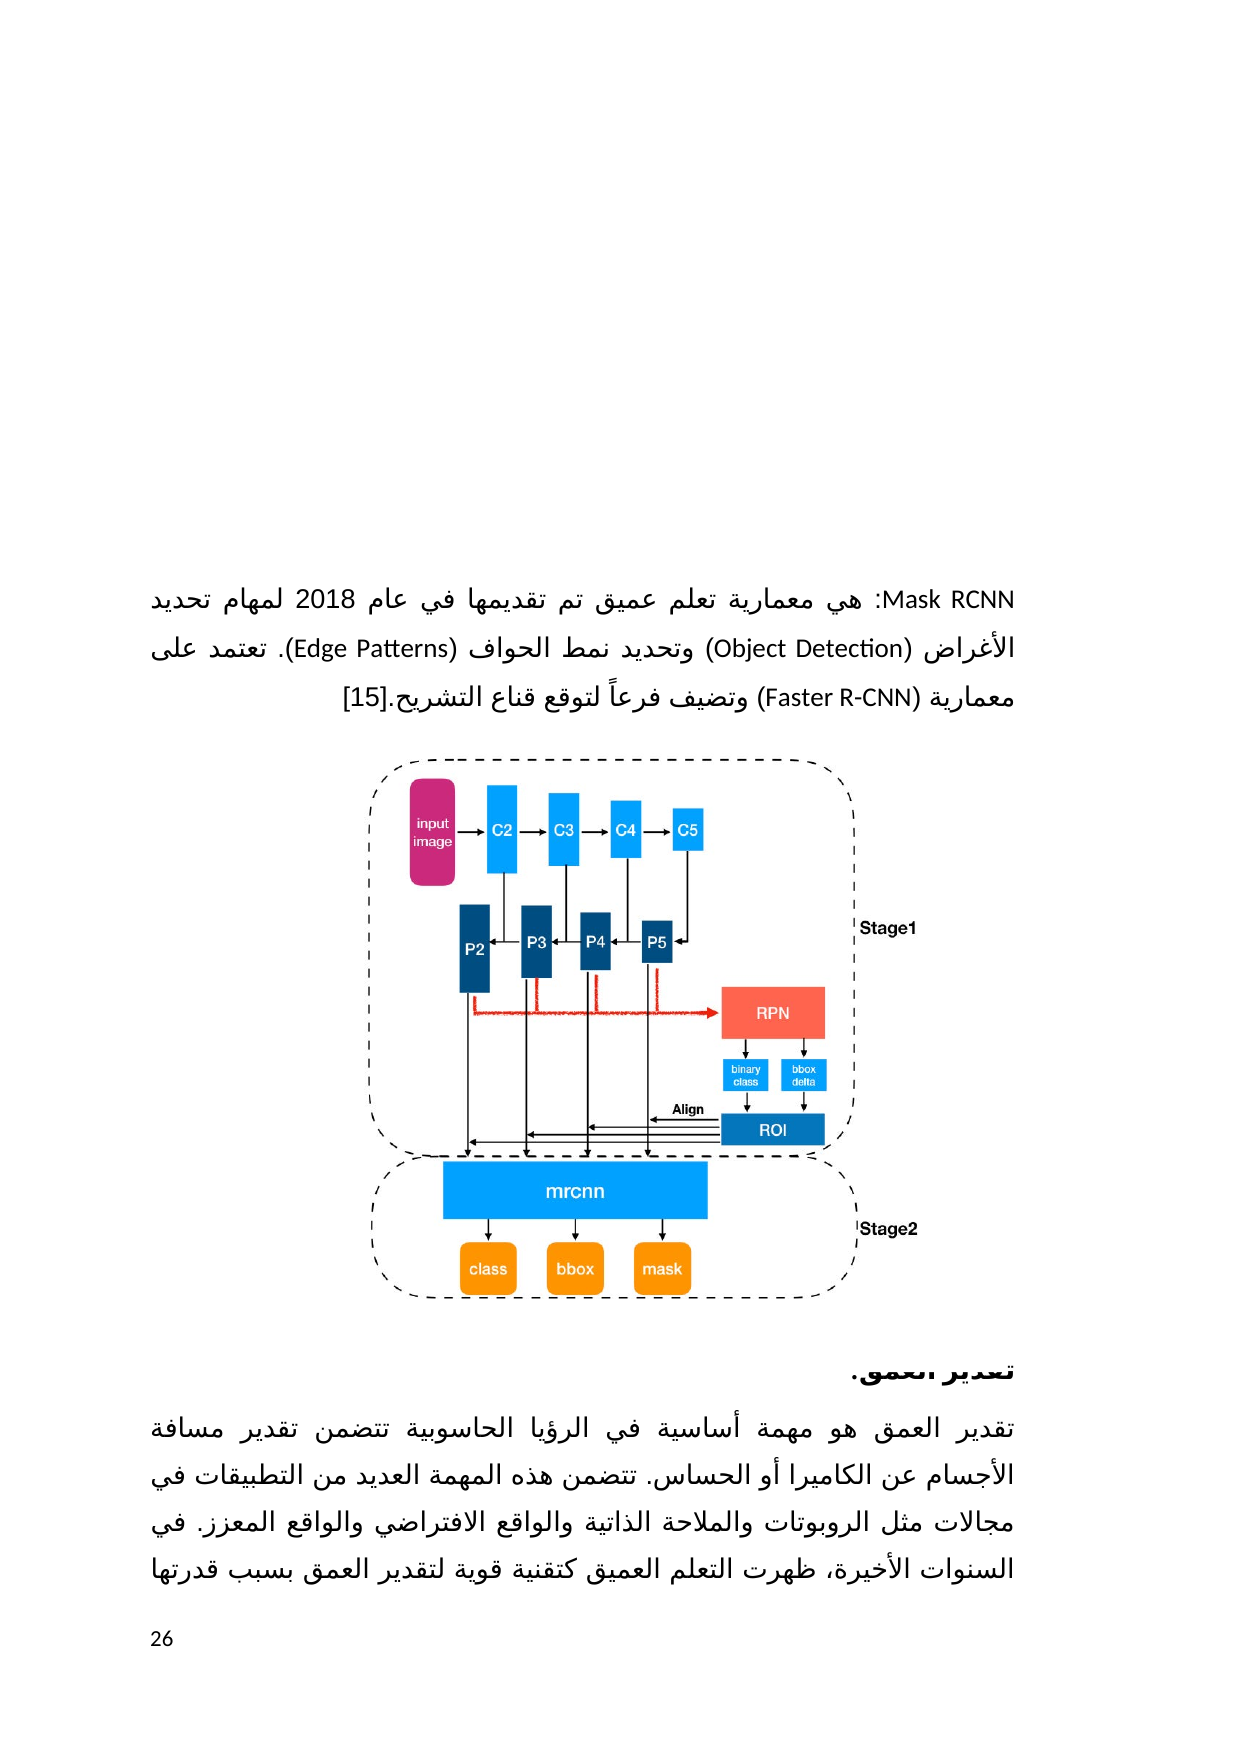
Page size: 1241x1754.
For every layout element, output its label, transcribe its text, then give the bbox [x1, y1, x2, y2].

text Mask RCNN: هي معمارية تعلم عميق تم تقديمها في عام 2018 لمهام تحديد الأغراض (Object Detection) وتحديد نمط الحواف (Edge Patterns). تعتمد على معمارية (Faster R-CNN) وتضيف فرعاً لتوقع قناع التشريح.[15] [150, 583, 1015, 713]
picture [259, 747, 1005, 1323]
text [150, 1412, 1015, 1584]
subtitle تقدير العمق: [150, 1354, 876, 1385]
subtitle تقدير العمق: [950, 1354, 1090, 1385]
